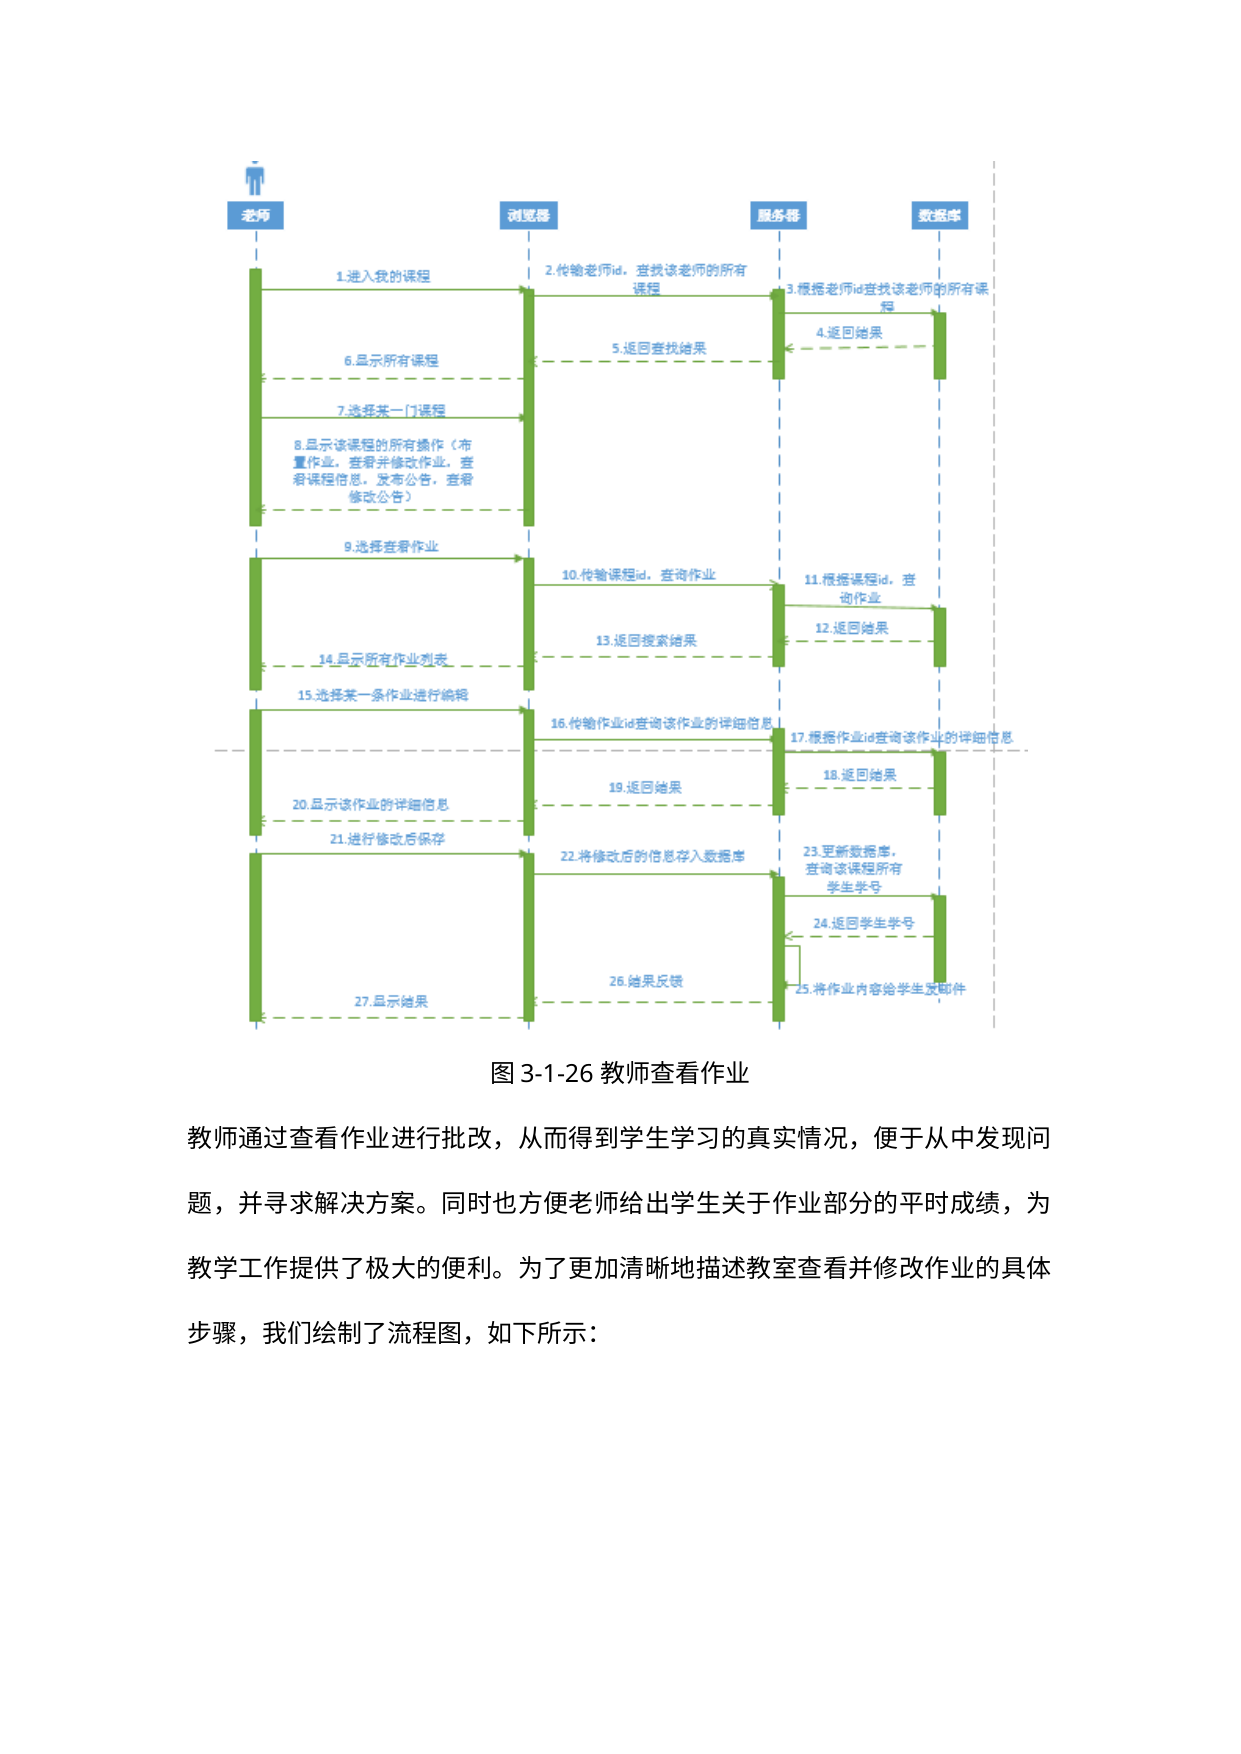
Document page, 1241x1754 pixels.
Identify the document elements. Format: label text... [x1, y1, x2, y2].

picture [212, 161, 1028, 1033]
text 图3-1-26 教师查看作业 [187, 1039, 1053, 1104]
text 教师通过查看作业进行批改，从而得到学生学习的真实情况，便于从中发现问题，并寻求解决方案。同时也方便老师给出学生关于作业部分的平时成绩，为教学工作提供了极大的便利。为了更加清晰地描述教室查看并修改作业的具体步骤，我们绘制了流程图，如下所示： [187, 1104, 1053, 1364]
